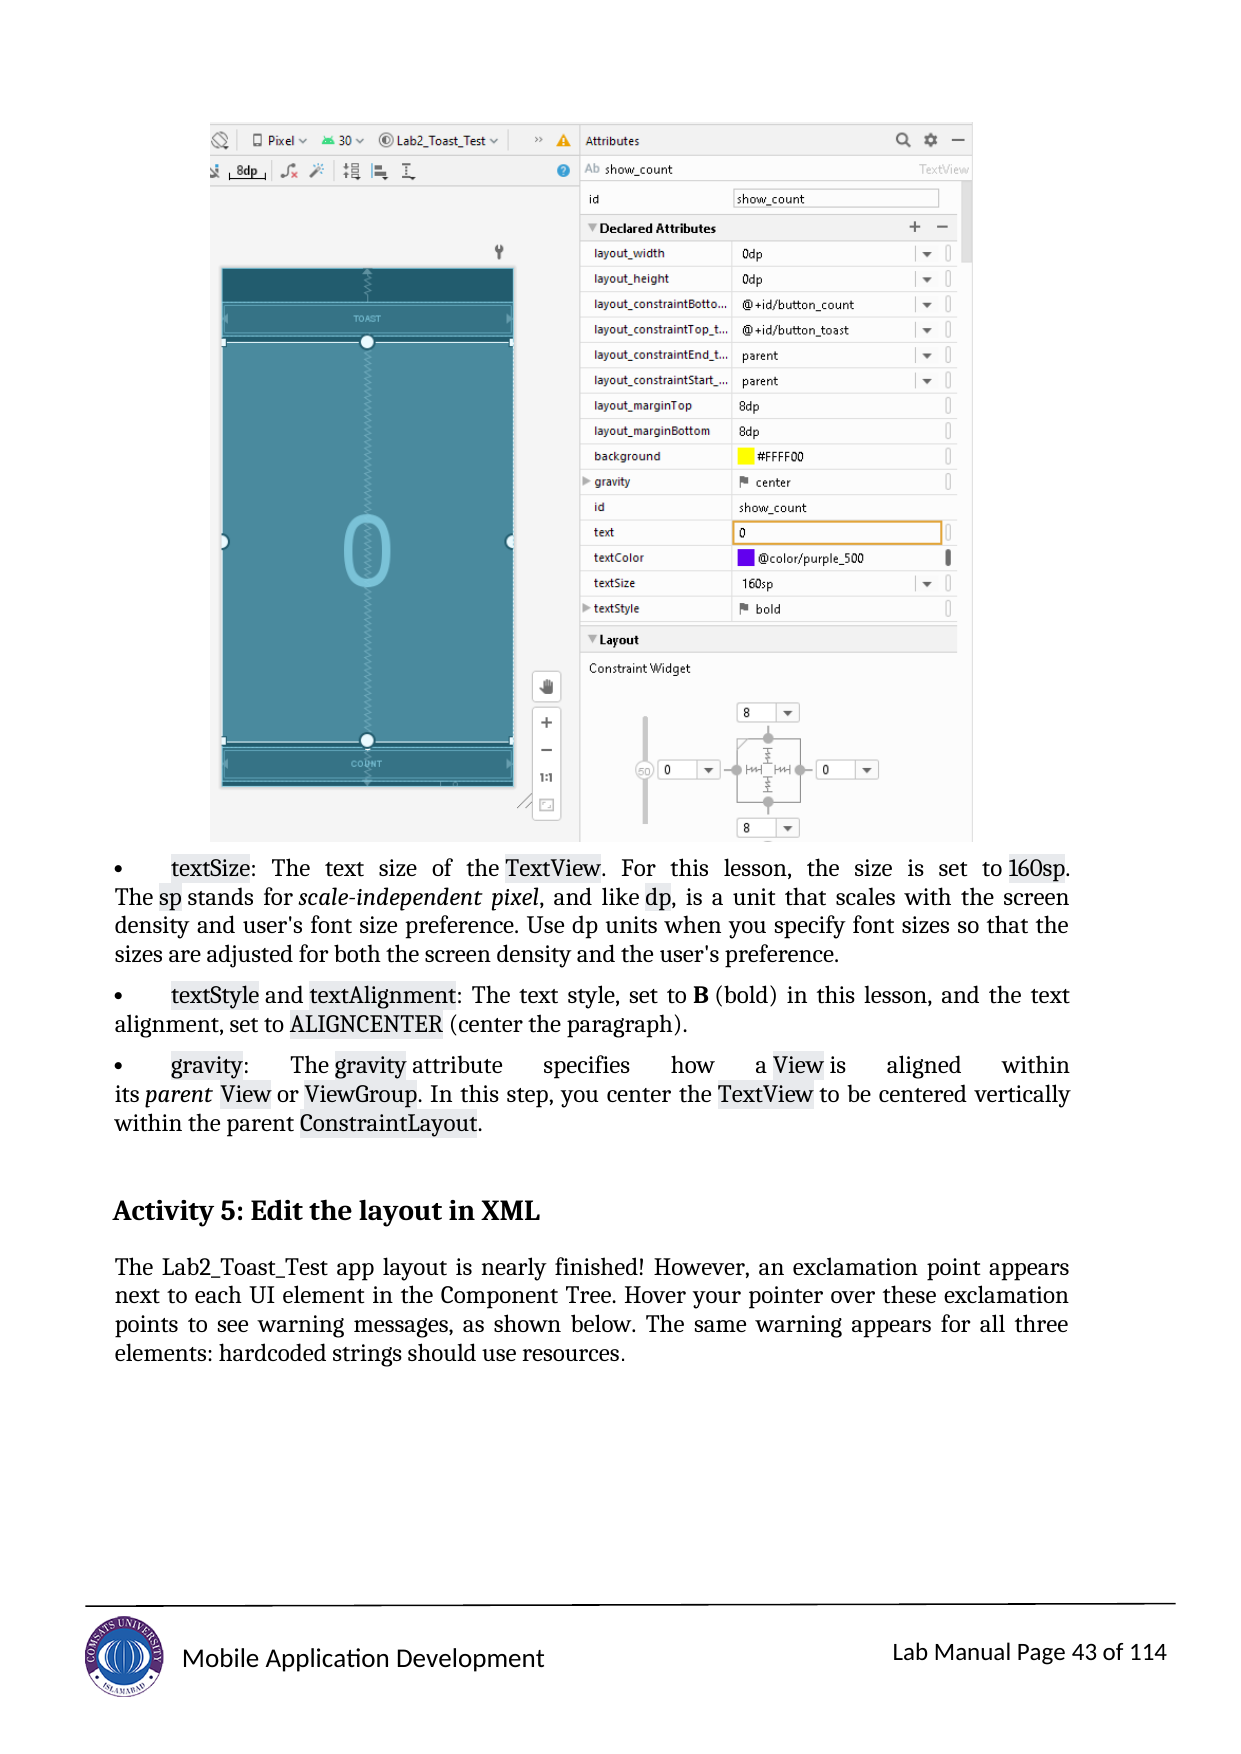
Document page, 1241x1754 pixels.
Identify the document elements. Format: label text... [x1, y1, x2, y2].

list gravity: The gravity attribute specifies how a View is aligned within its parent View or ViewGroup. In this step, you center the TextView to be centered vertically within the parent ConstraintLayout. [406, 1051, 1070, 1138]
list textStyle and textAlignment: The text style, set to B (bold) in this lesson, and the text alignment, set to ALIGNCENTER (center the paragraph). [443, 981, 1070, 1039]
subtitle Activity 5: Edit the layout in XML [112, 1194, 1240, 1228]
picture [210, 122, 973, 842]
picture [85, 1616, 165, 1697]
list textStyle and textAlignment: The text style, set to B (bold) in this lesson, and the text alignment, set to ALIGNCENTER (center the paragraph). [114, 981, 309, 1039]
list gravity: The gravity attribute specifies how a View is aligned within its parent View or ViewGroup. In this step, you center the TextView to be centered vertically within the parent ConstraintLayout. [114, 1051, 335, 1138]
list textSize: The text size of the TextView. For this lesson, the size is set to 160sp. The sp stands for scale-independent pixel, and like dp, is a unit that scales with the screen density and user's font size preference. Use dp units when you specify font sizes so that the sizes are adjusted for both the screen density and the user's preference. [114, 854, 1070, 969]
text The Lab2_Toast_Test app layout is nearly finished! However, an exclamation point appears next to each UI element in the Component Tree. Hover your pointer over these exclamation points to see warning messages, as shown below. The same warning appears for all three elements: hardcoded strings should use resources. [114, 1253, 1070, 1368]
